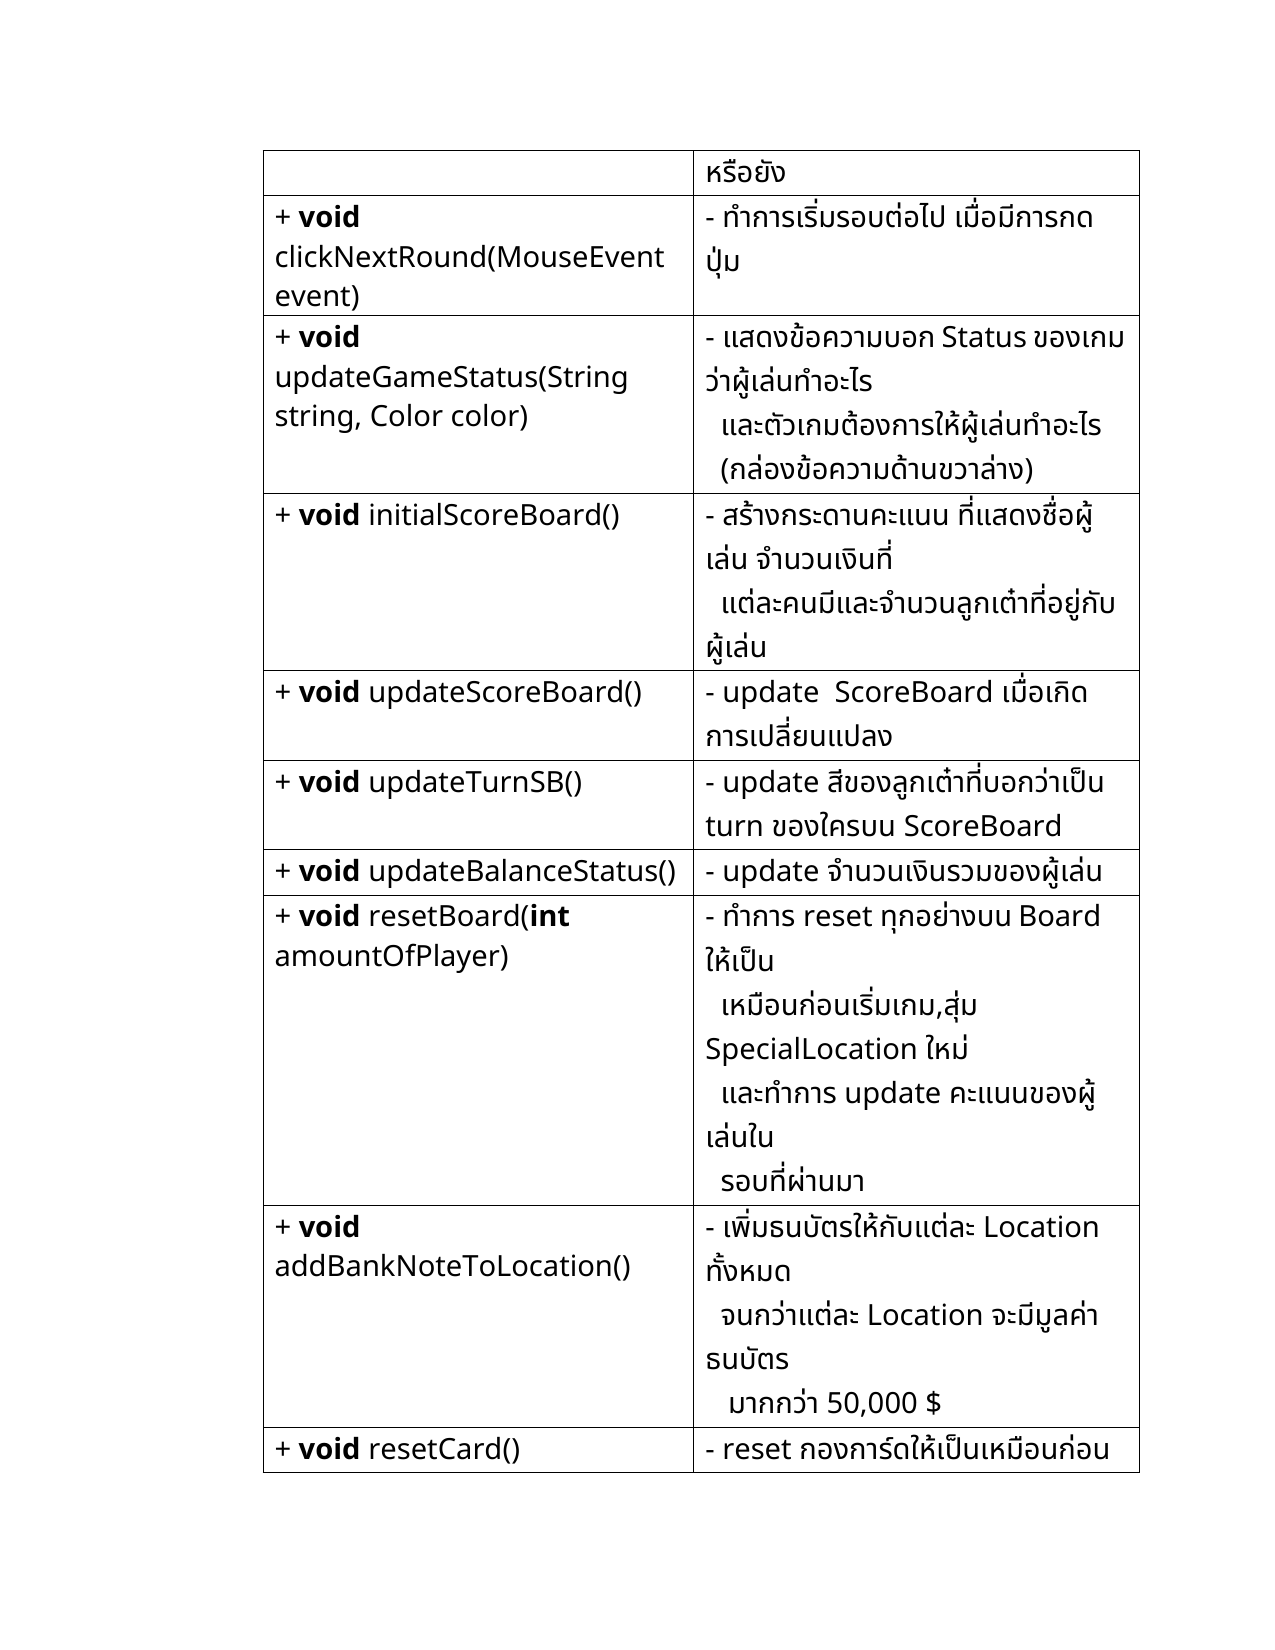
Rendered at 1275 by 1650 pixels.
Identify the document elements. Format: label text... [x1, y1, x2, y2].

table_cell + void updateBalanceStatus() [264, 850, 693, 895]
table_cell - update สีของลูกเต๋าที่บอกว่าเป็น turn ของใครบน ScoreBoard [694, 761, 1139, 849]
table_cell + void updateScoreBoard() [264, 671, 693, 760]
table_cell - ทำการเริ่มรอบต่อไป เมื่อมีการกดปุ่ม [694, 196, 1139, 315]
table_cell - สร้างกระดานคะแนน ที่แสดงชื่อผู้เล่น จำนวนเงินที่ แต่ละคนมีและจำนวนลูกเต๋าที่อยู่กับผู้เล่น [694, 494, 1139, 670]
table_cell - update จำนวนเงินรวมของผู้เล่น [694, 850, 1139, 895]
table_cell + void resetBoard(int amountOfPlayer) [264, 896, 693, 1205]
table_cell + void initialScoreBoard() [264, 494, 693, 670]
table_cell - update ScoreBoard เมื่อเกิดการเปลี่ยนแปลง [694, 671, 1139, 760]
table_cell + void clickNextRound(MouseEvent event) [264, 196, 693, 315]
table_cell + void updateGameStatus(String string, Color color) [264, 316, 693, 493]
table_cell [264, 151, 693, 195]
table_cell - ทำการ reset ทุกอย่างบนBoard ให้เป็น เหมือนก่อนเริ่มเกม,สุ่ม SpecialLocation ใหม่ และทำการ update คะแนนของผู้เล่นใน รอบที่ผ่านมา [694, 896, 1139, 1205]
table_cell - แสดงข้อความบอกStatusของเกมว่าผู้เล่นทำอะไร และตัวเกมต้องการให้ผู้เล่นทำอะไร (กล่องข้อความด้านขวาล่าง) [694, 316, 1139, 493]
table_cell + void addBankNoteToLocation() [264, 1206, 693, 1427]
table_cell + void updateTurnSB() [264, 761, 693, 849]
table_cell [694, 1428, 1139, 1472]
table_cell - เพิ่มธนบัตรให้กับแต่ละ Location ทั้งหมด จนกว่าแต่ละ Location จะมีมูลค่าธนบัตร มากกว่า 50,000 $ [694, 1206, 1139, 1427]
table_cell + void resetCard() [264, 1428, 693, 1472]
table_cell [694, 151, 1139, 195]
